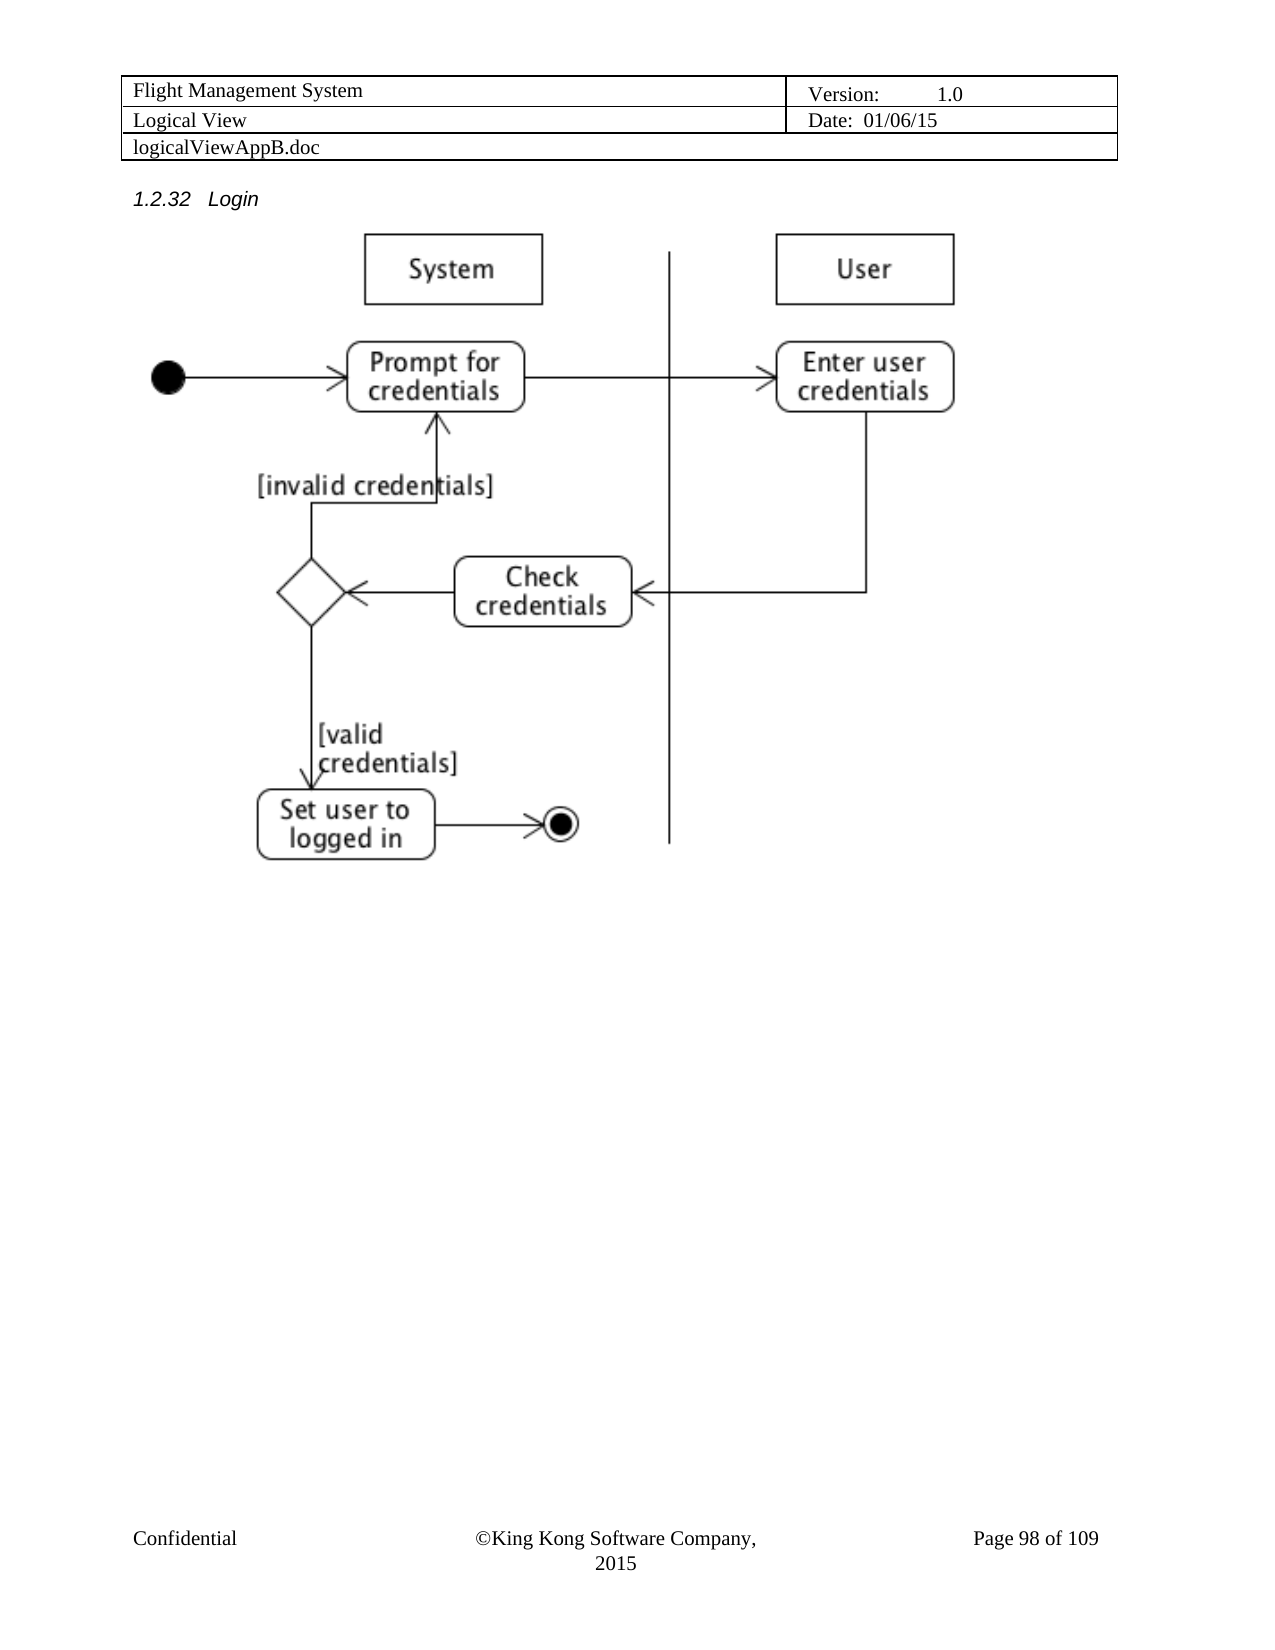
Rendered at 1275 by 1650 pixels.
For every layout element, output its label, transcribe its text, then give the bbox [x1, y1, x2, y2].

subtitle Login [133, 185, 1125, 210]
picture [132, 216, 998, 898]
